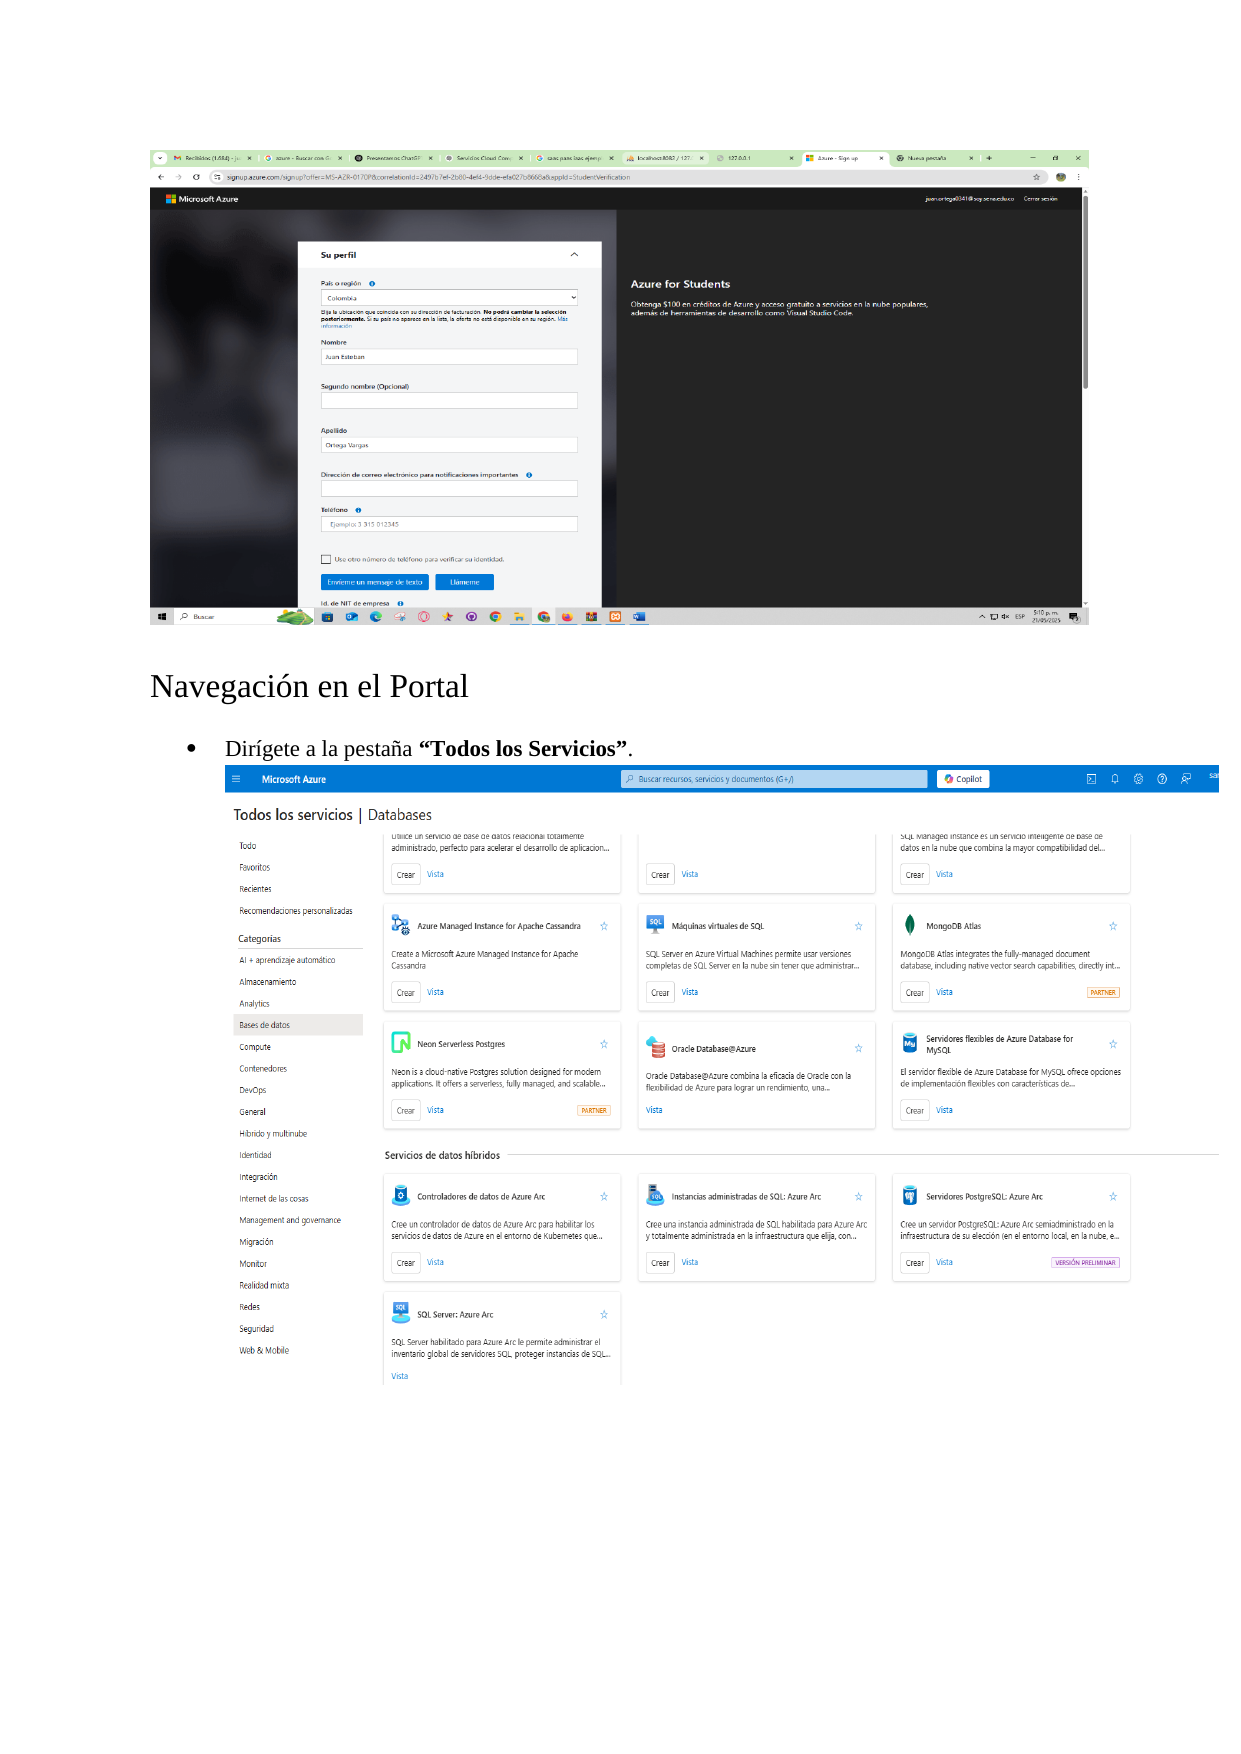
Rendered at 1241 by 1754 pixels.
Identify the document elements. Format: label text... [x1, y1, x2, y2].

picture [225, 765, 1219, 1391]
picture [150, 150, 1089, 625]
subtitle Navegación en el Portal [150, 666, 1090, 704]
